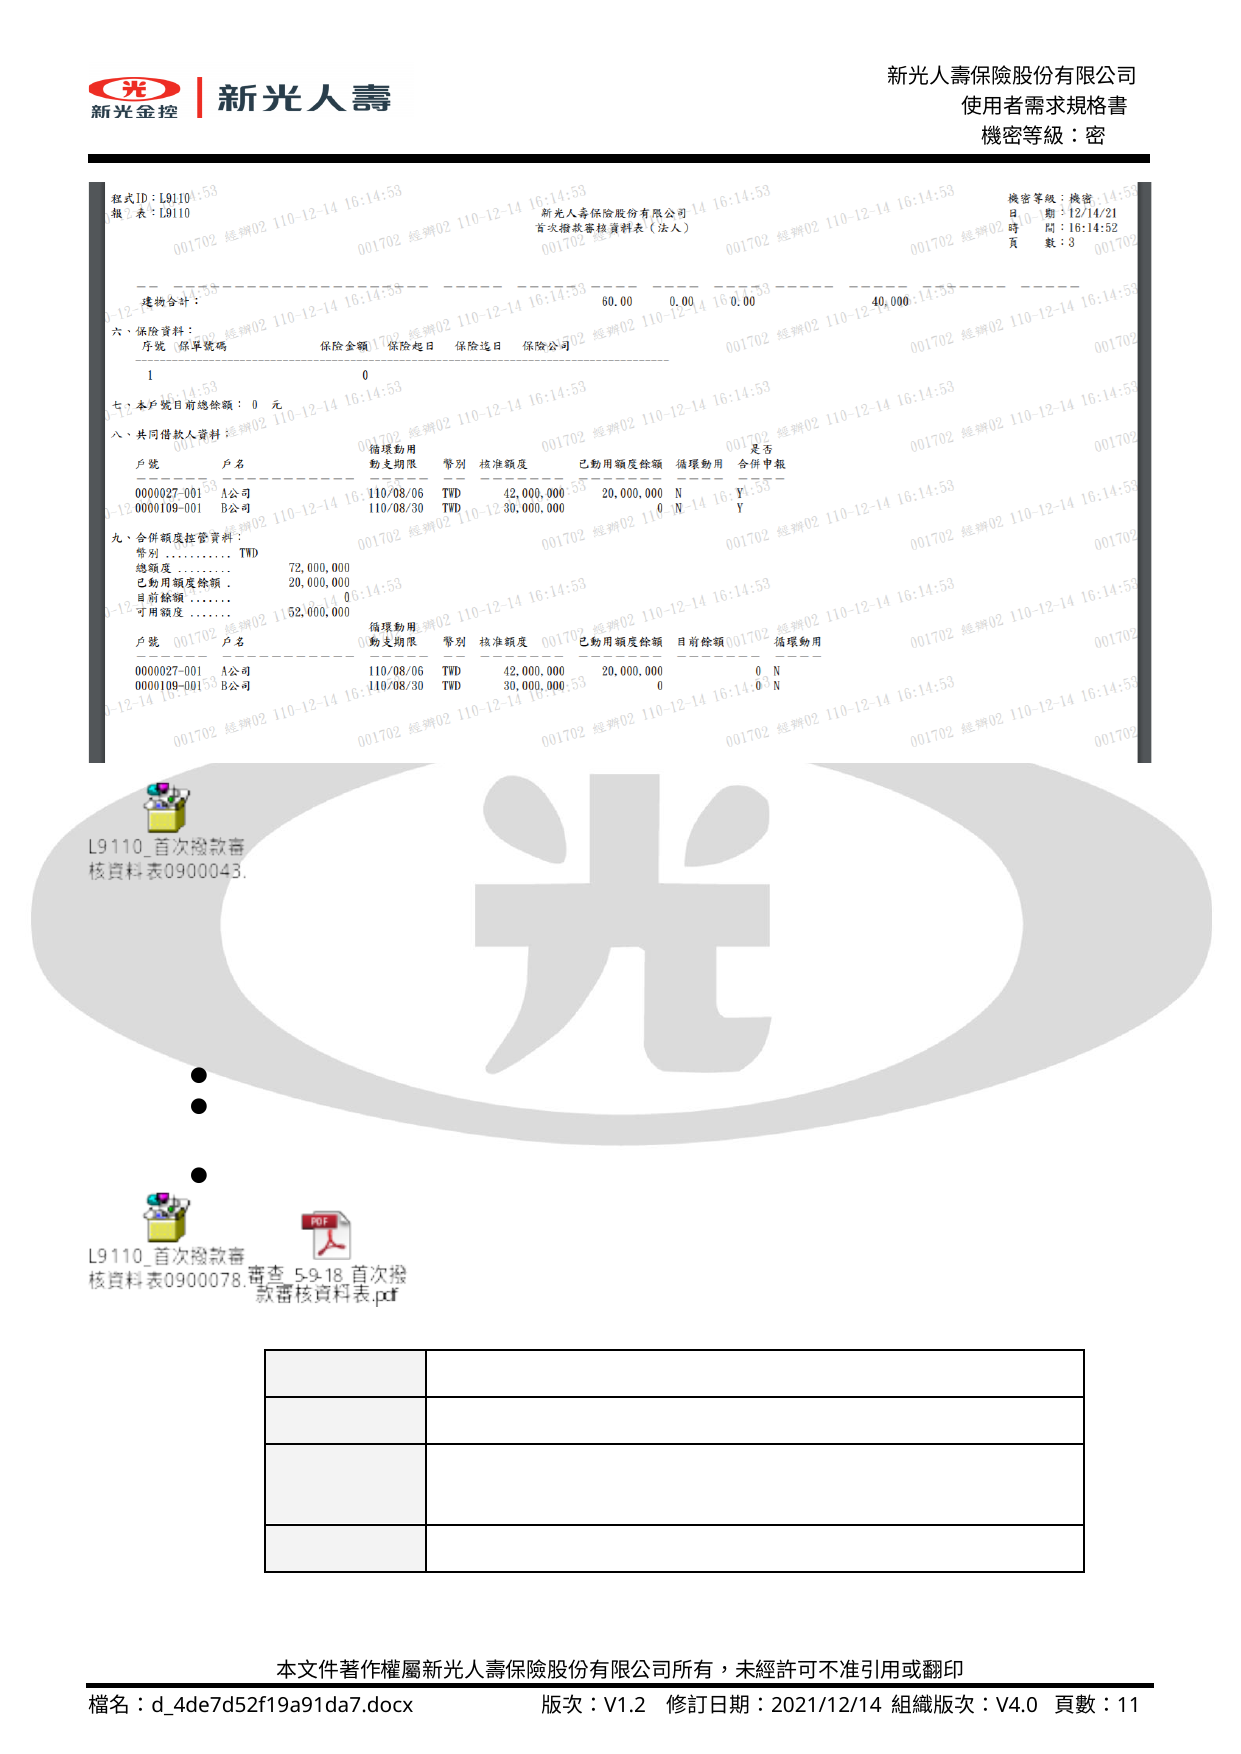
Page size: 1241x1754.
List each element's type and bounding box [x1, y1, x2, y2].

table_cell [266, 1526, 425, 1571]
table_cell [427, 1445, 1083, 1523]
table_cell [266, 1398, 425, 1443]
picture [88, 61, 414, 118]
picture [25, 182, 1215, 1152]
table_cell [427, 1526, 1083, 1571]
table_header [427, 1351, 1083, 1396]
table_cell [266, 1445, 425, 1523]
table_header [266, 1351, 425, 1396]
table_cell [427, 1398, 1083, 1443]
